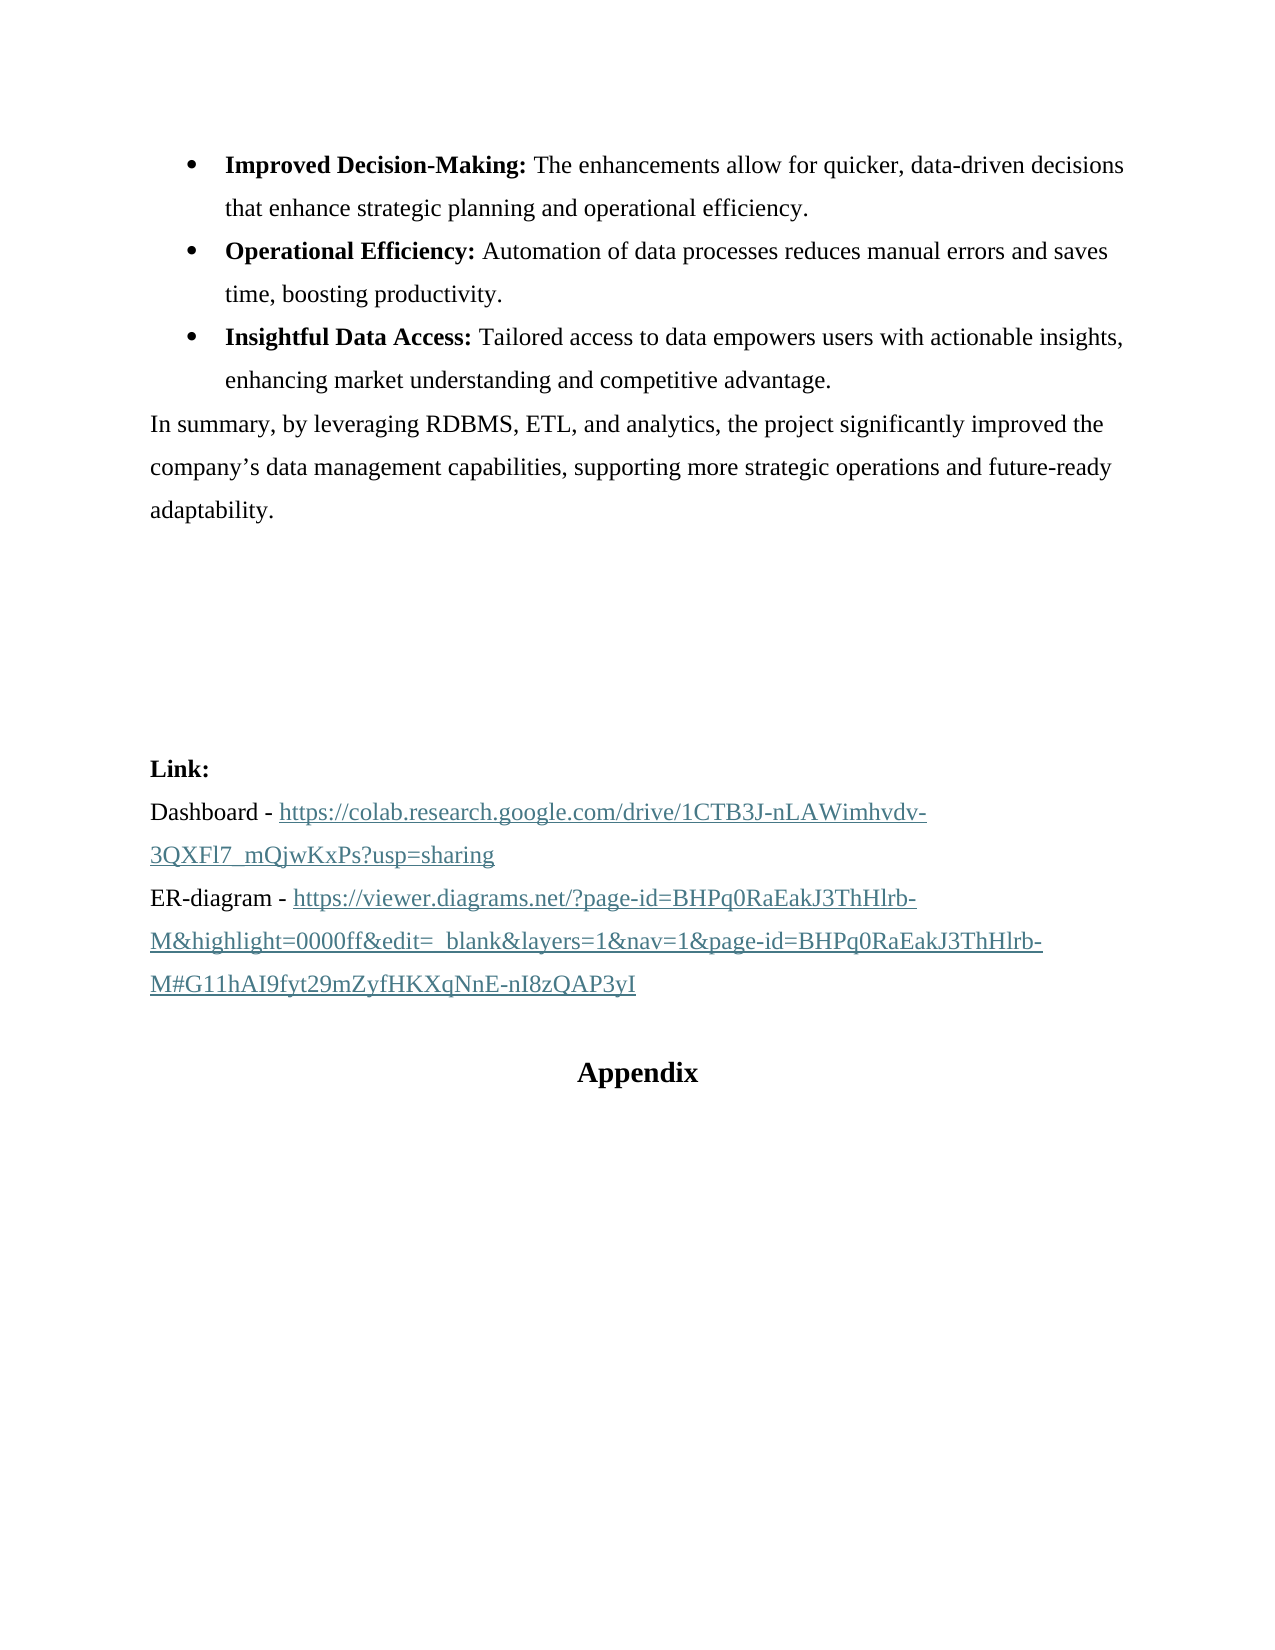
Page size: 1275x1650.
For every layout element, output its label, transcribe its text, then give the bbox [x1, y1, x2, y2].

list Insightful Data Access: Tailored access to data empowers users with actionable insights, enhancing market understanding and competitive advantage. [187, 322, 1125, 394]
list Improved Decision-Making: The enhancements allow for quicker, data-driven decisions that enhance strategic planning and operational efficiency. [187, 150, 1125, 222]
text ER-diagram - https://viewer.diagrams.net/?page-id=BHPq0RaEakJ3ThHlrb-M&highlight=0000ff&edit=_blank&layers=1&nav=1&page-id=BHPq0RaEakJ3ThHlrb-M#G11hAI9fyt29mZyfHKXqNnE-nI8zQAP3yI [150, 883, 1125, 998]
text Appendix [150, 1056, 1125, 1089]
text Link: [150, 754, 1125, 782]
text Dashboard - https://colab.research.google.com/drive/1CTB3J-nLAWimhvdv-3QXFl7_mQjwKxPs?usp=sharing [150, 797, 1125, 869]
list Operational Efficiency: Automation of data processes reduces manual errors and saves time, boosting productivity. [187, 236, 1125, 308]
text In summary, by leveraging RDBMS, ETL, and analytics, the project significantly improved the company’s data management capabilities, supporting more strategic operations and future-ready adaptability. [150, 409, 1125, 524]
